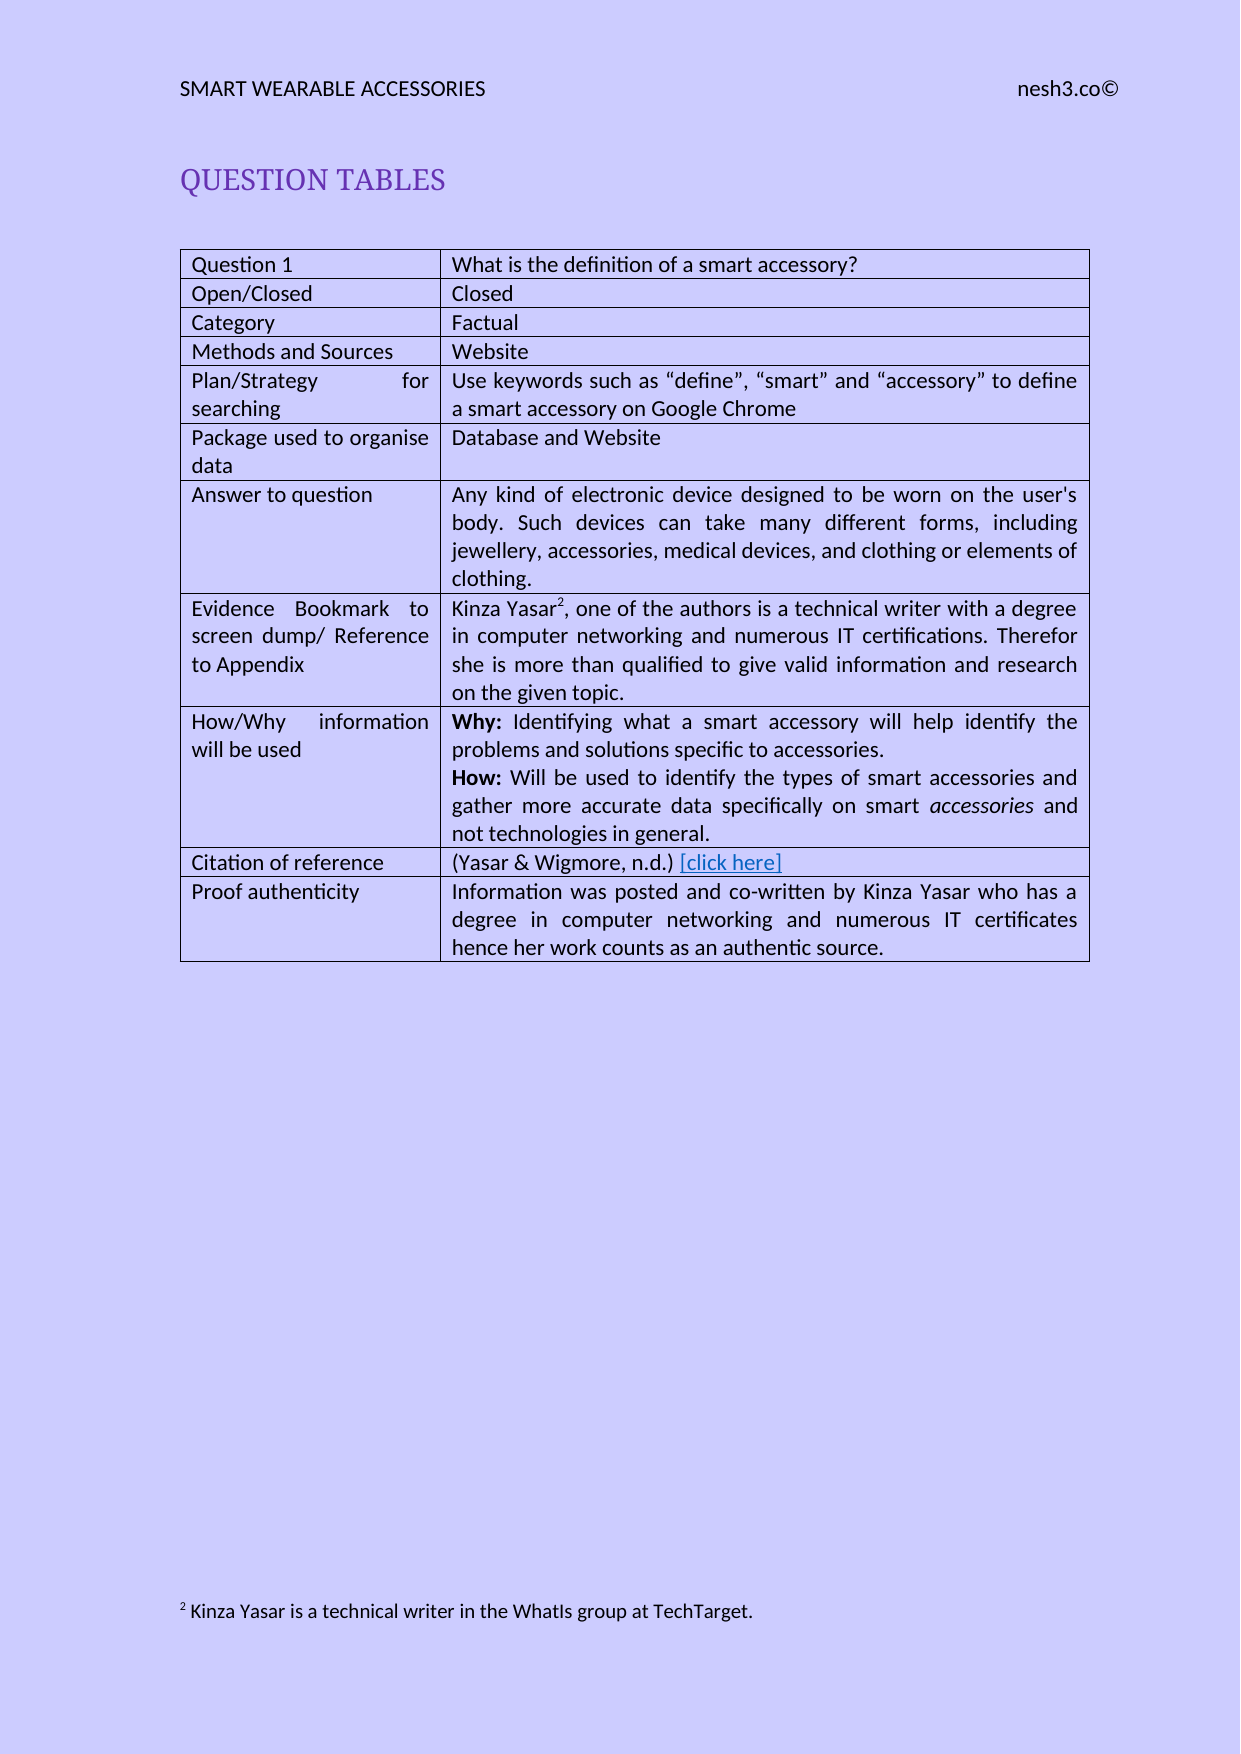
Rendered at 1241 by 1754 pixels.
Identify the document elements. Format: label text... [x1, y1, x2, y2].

table_header What is the definition of a smart accessory? [441, 250, 1089, 278]
table_cell Category [181, 308, 440, 336]
table_cell Evidence Bookmark to screen dump/ Reference to Appendix [181, 594, 440, 706]
table_cell Package used to organise data [181, 424, 440, 479]
table_cell How/Why information will be used [181, 707, 440, 847]
table_cell Plan/Strategy for searching [181, 366, 440, 422]
table_cell Answer to question [181, 481, 440, 593]
text question tables [179, 159, 1090, 199]
table_cell Any kind of electronic device designed to be worn on the user's body. Such devices can take many different forms, including jewellery, accessories, medical devices, and clothing or elements of clothing. [441, 481, 1089, 593]
table_cell Why: Identifying what a smart accessory will help identify the problems and solutions specific to accessories. How: Will be used to identify the types of smart accessories and gather more accurate data specifically on smart accessories and not technologies in general. [441, 707, 1089, 847]
table_cell Proof authenticity [181, 877, 440, 961]
table_cell Factual [441, 308, 1089, 336]
table_cell Use keywords such as “define”, “smart” and “accessory” to define a smart accessory on Google Chrome [441, 366, 1089, 422]
table_cell Website [441, 337, 1089, 365]
table_cell Database and Website [441, 424, 1089, 479]
table_header Question 1 [181, 250, 440, 278]
table_cell Citation of reference [181, 848, 440, 876]
table_cell Kinza Yasar, one of the authors is a technical writer with a degree in computer networking and numerous IT certifications. Therefor she is more than qualified to give valid information and research on the given topic. [441, 594, 1089, 706]
table_cell Information was posted and co-written by Kinza Yasar who has a degree in computer networking and numerous IT certificates hence her work counts as an authentic source. [441, 877, 1089, 961]
table_cell Open/Closed [181, 279, 440, 307]
table_cell [click here] [441, 848, 1089, 876]
table_cell Closed [441, 279, 1089, 307]
table_cell Methods and Sources [181, 337, 440, 365]
